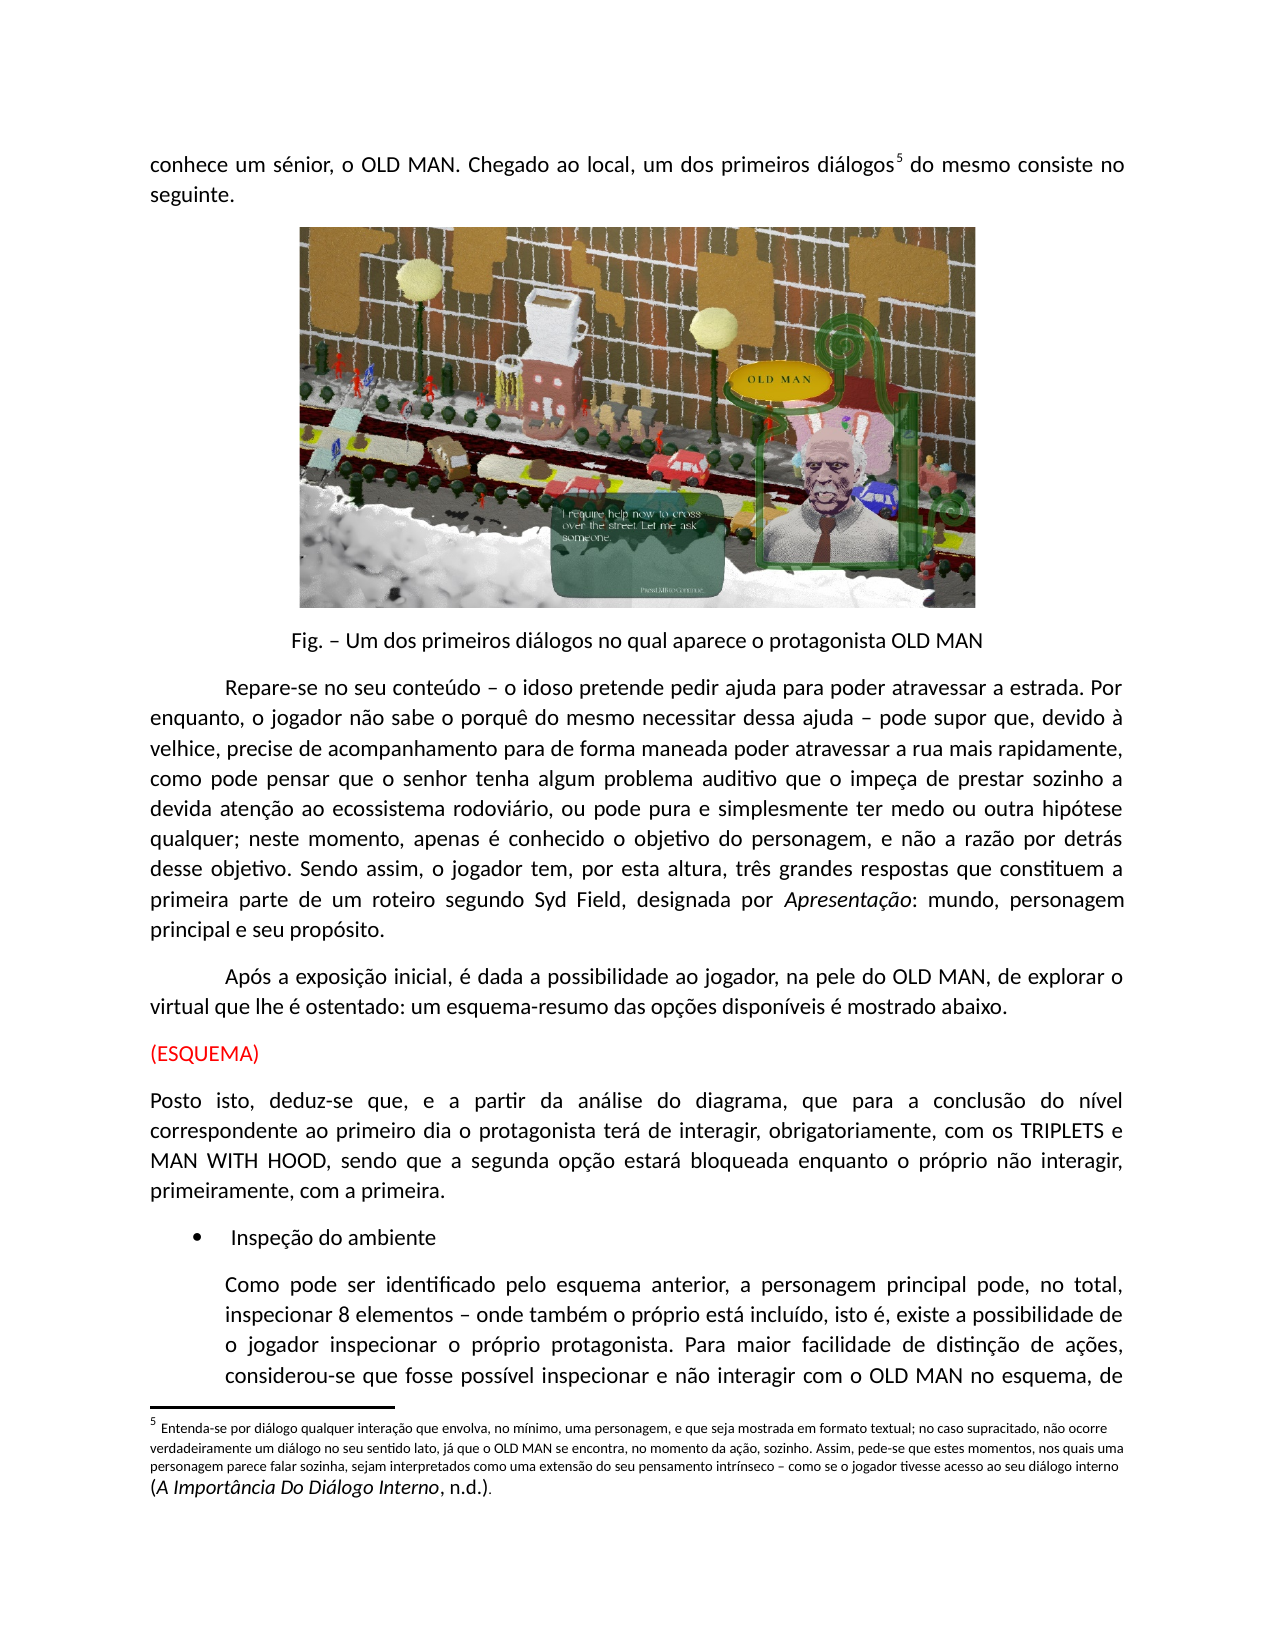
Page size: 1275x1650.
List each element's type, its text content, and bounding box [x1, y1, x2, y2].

text (ESQUEMA) [150, 1039, 1125, 1067]
picture [299, 227, 976, 608]
text Após a exposição inicial, é dada a possibilidade ao jogador, na pele do OLD MAN, de explorar o virtual que lhe é ostentado: um esquema-resumo das opções disponíveis é mostrado abaixo. [150, 962, 1125, 1020]
text Fig. – Um dos primeiros diálogos no qual aparece o protagonista OLD MAN [150, 626, 1125, 654]
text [225, 1270, 1125, 1389]
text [150, 150, 1125, 208]
text Repare-se no seu conteúdo – o idoso pretende pedir ajuda para poder atravessar a estrada. Por enquanto, o jogador não sabe o porquê do mesmo necessitar dessa ajuda – pode supor que, devido à velhice, precise de acompanhamento para de forma maneada poder atravessar a rua mais rapidamente, como pode pensar que o senhor tenha algum problema auditivo que o impeça de prestar sozinho a devida atenção ao ecossistema rodoviário, ou pode pura e simplesmente ter medo ou outra hipótese qualquer; neste momento, apenas é conhecido o objetivo do personagem, e não a razão por detrás desse objetivo. Sendo assim, o jogador tem, por esta altura, três grandes respostas que constituem a primeira parte de um roteiro segundo Syd Field, designada por Apresentação: mundo, personagem principal e seu propósito. [150, 673, 1125, 943]
text Posto isto, deduz-se que, e a partir da análise do diagrama, que para a conclusão do nível correspondente ao primeiro dia o protagonista terá de interagir, obrigatoriamente, com os TRIPLETS e MAN WITH HOOD, sendo que a segunda opção estará bloqueada enquanto o próprio não interagir, primeiramente, com a primeira. [150, 1086, 1125, 1204]
list Inspeção do ambiente [193, 1223, 1125, 1251]
